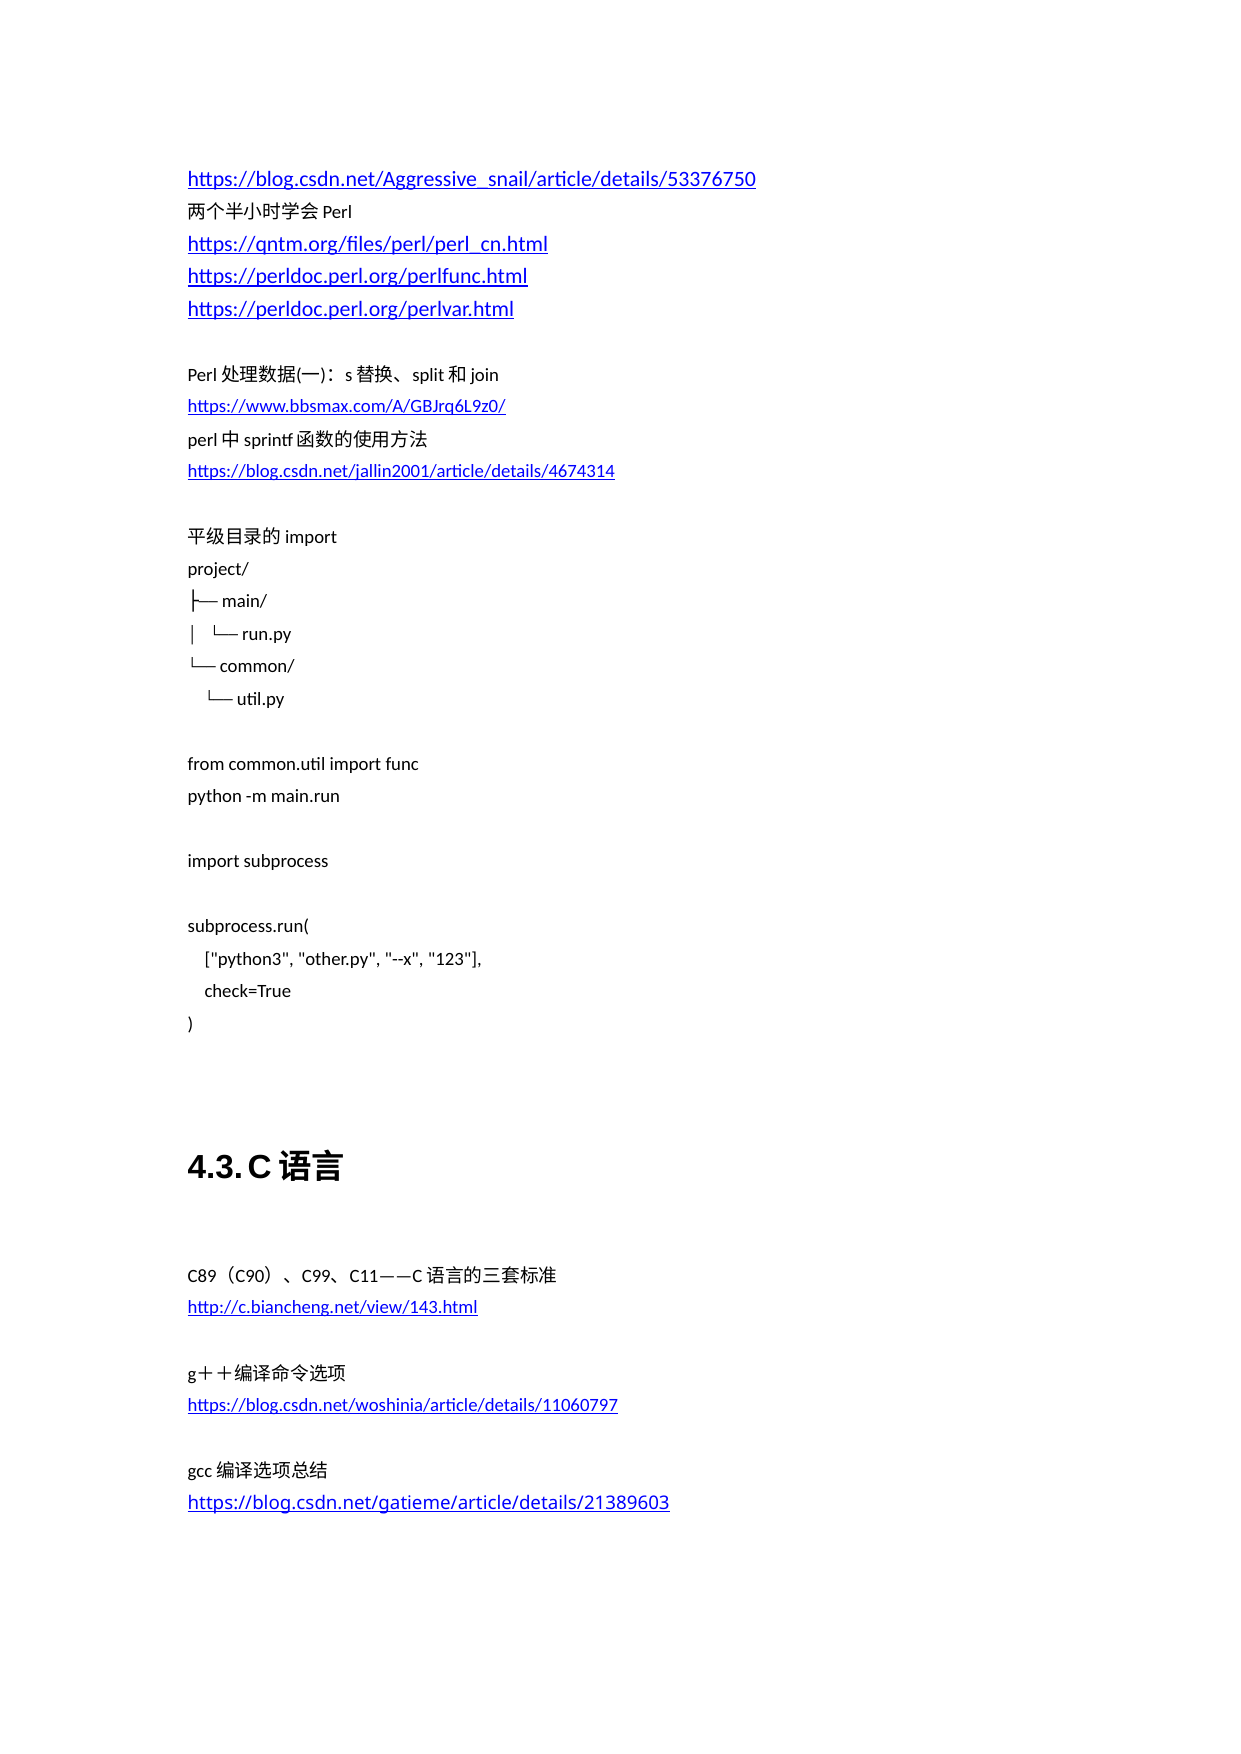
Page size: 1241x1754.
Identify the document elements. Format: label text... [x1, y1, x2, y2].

text C89（C90）、C99、C11——C语言的三套标准 [187, 1258, 1053, 1291]
text http://c.biancheng.net/view/143.html [187, 1291, 1053, 1323]
text https://perldoc.perl.org/perlfunc.html [187, 259, 1053, 292]
text https://blog.csdn.net/gatieme/article/details/21389603 [187, 1486, 1053, 1518]
text https://blog.csdn.net/woshinia/article/details/11060797 [187, 1388, 1053, 1421]
text Perl处理数据(一)：s替换、split和join [187, 357, 1053, 389]
text python -m main.run [187, 779, 1053, 812]
text from common.util import func [187, 747, 1053, 779]
text gcc编译选项总结 [187, 1453, 1053, 1486]
subtitle C语言 [187, 1132, 1053, 1197]
text https://perldoc.perl.org/perlvar.html [187, 292, 1053, 324]
text check=True [187, 974, 1053, 1007]
text perl中sprintf函数的使用方法 [187, 422, 1053, 454]
text └── util.py [187, 682, 1053, 714]
text └── common/ [187, 649, 1053, 682]
text ├── main/ [187, 584, 1053, 617]
text g＋＋编译命令选项 [187, 1356, 1053, 1388]
text project/ [187, 552, 1053, 584]
text https://blog.csdn.net/Aggressive_snail/article/details/53376750 [187, 162, 1053, 194]
text import subprocess [187, 844, 1053, 877]
text 两个半小时学会Perl [187, 194, 1053, 227]
text ["python3", "other.py", "--x", "123"], [187, 942, 1053, 974]
text 平级目录的import [187, 519, 1053, 552]
text https://qntm.org/files/perl/perl_cn.html [187, 227, 1053, 259]
text │ └── run.py [187, 617, 1053, 649]
text subprocess.run( [187, 909, 1053, 942]
text https://blog.csdn.net/jallin2001/article/details/4674314 [187, 454, 1053, 487]
text ) [187, 1007, 1053, 1039]
text https://www.bbsmax.com/A/GBJrq6L9z0/ [187, 389, 1053, 422]
